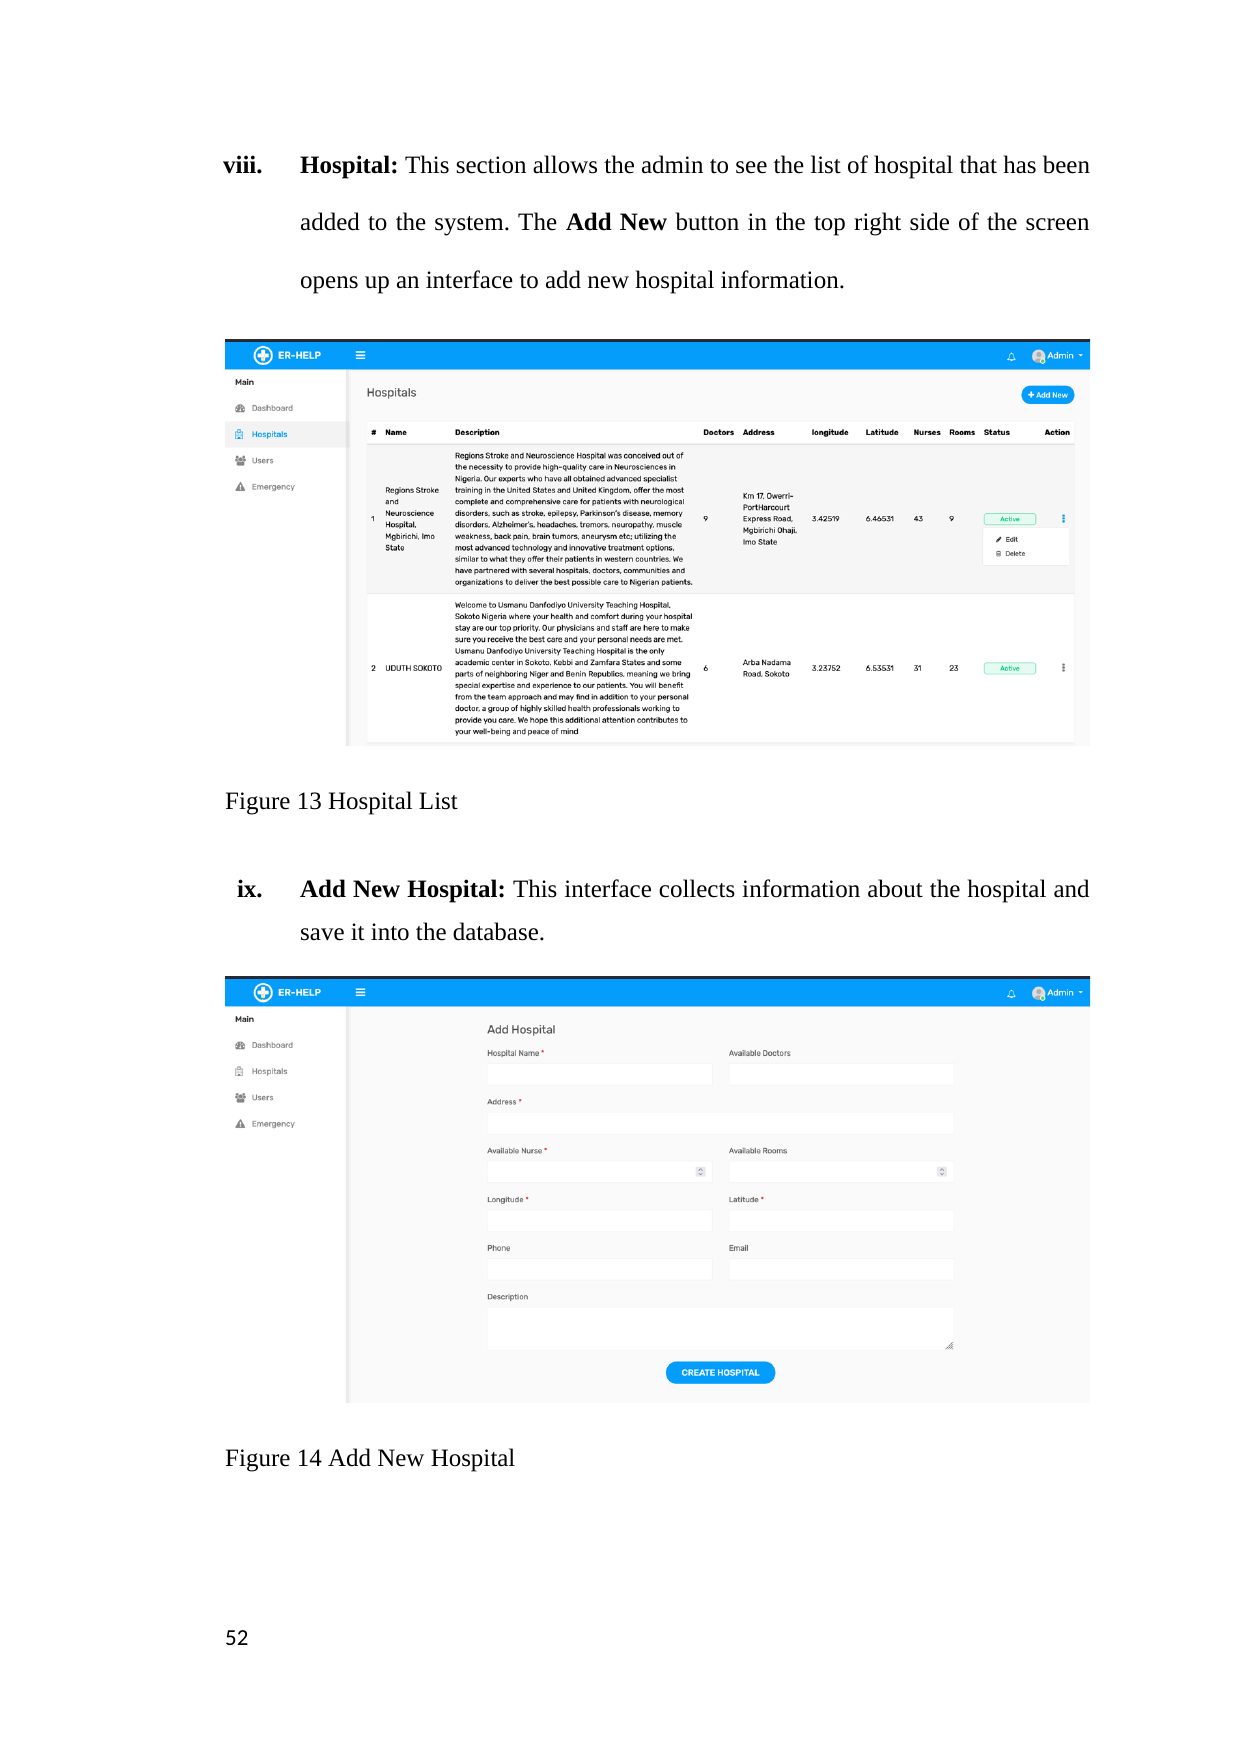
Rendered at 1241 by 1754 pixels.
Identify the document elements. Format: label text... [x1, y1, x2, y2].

picture [225, 339, 1091, 746]
text Figure 14 Add New Hospital [225, 1443, 1090, 1472]
text Figure 13 Hospital List [225, 786, 1090, 814]
picture [225, 976, 1091, 1403]
list Hospital: This section allows the admin to see the list of hospital that has been added to the system. The Add New button in the top right side of the screen opens up an interface to add new hospital information. [262, 150, 1090, 294]
list Add New Hospital: This interface collects information about the hospital and save it into the database. [262, 874, 1090, 946]
